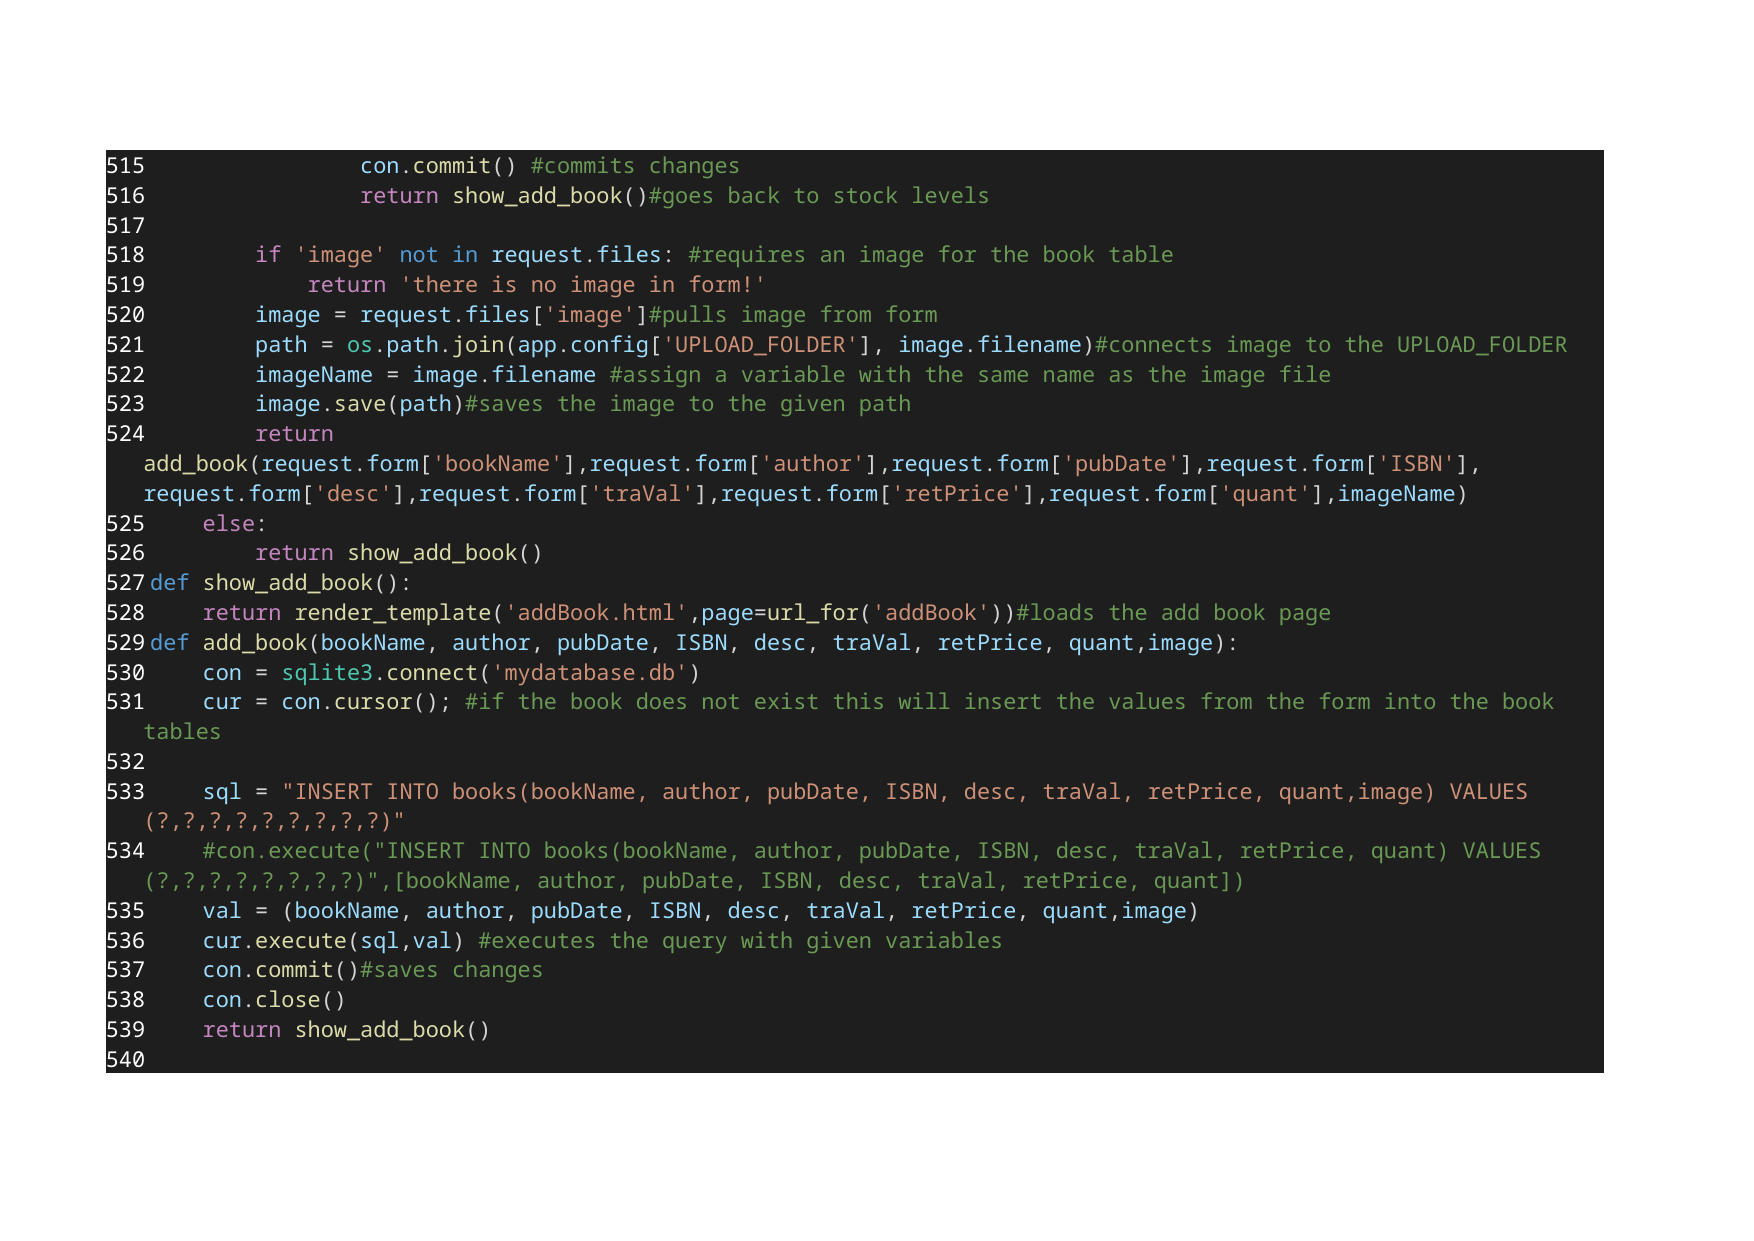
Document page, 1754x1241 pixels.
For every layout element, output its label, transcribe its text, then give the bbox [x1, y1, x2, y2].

list if 'image' not in request.files: #requires an image for the book table [106, 239, 1604, 269]
list return render_template('addBook.html',page=url_for('addBook'))#loads the add book page [106, 597, 1604, 627]
list return show_add_book()#goes back to stock levels [106, 180, 1604, 209]
list return show_add_book() [106, 1014, 1604, 1044]
list return show_add_book() [106, 537, 1604, 567]
list val = (bookName, author, pubDate, ISBN, desc, traVal, retPrice, quant,image) [106, 895, 1604, 924]
list def show_add_book(): [106, 567, 1604, 597]
list #con.execute("INSERT INTO books(bookName, author, pubDate, ISBN, desc, traVal, retPrice, quant) VALUES (?,?,?,?,?,?,?,?)",[bookName, author, pubDate, ISBN, desc, traVal, retPrice, quant]) [106, 835, 1604, 895]
list else: [106, 507, 1604, 537]
list sql = "INSERT INTO books(bookName, author, pubDate, ISBN, desc, traVal, retPrice, quant,image) VALUES (?,?,?,?,?,?,?,?,?)" [106, 776, 1604, 835]
list con.commit()#saves changes [106, 954, 1604, 984]
list imageName = image.filename #assign a variable with the same name as the image file [106, 358, 1604, 388]
list path = os.path.join(app.config['UPLOAD_FOLDER'], image.filename)#connects image to the UPLOAD_FOLDER [106, 329, 1604, 358]
list def add_book(bookName, author, pubDate, ISBN, desc, traVal, retPrice, quant,image): [106, 627, 1604, 656]
list image = request.files['image']#pulls image from form [106, 299, 1604, 329]
list con.close() [106, 984, 1604, 1014]
list image.save(path)#saves the image to the given path [106, 388, 1604, 418]
list return 'there is no image in form!' [106, 269, 1604, 299]
list con.commit() #commits changes [106, 150, 1604, 180]
list return add_book(request.form['bookName'],request.form['author'],request.form['pubDate'],request.form['ISBN'], request.form['desc'],request.form['traVal'],request.form['retPrice'],request.form['quant'],imageName) [106, 418, 1604, 507]
list cur.execute(sql,val) #executes the query with given variables [106, 924, 1604, 954]
list cur = con.cursor(); #if the book does not exist this will insert the values from the form into the book tables [106, 686, 1604, 746]
list con = sqlite3.connect('mydatabase.db') [106, 656, 1604, 686]
